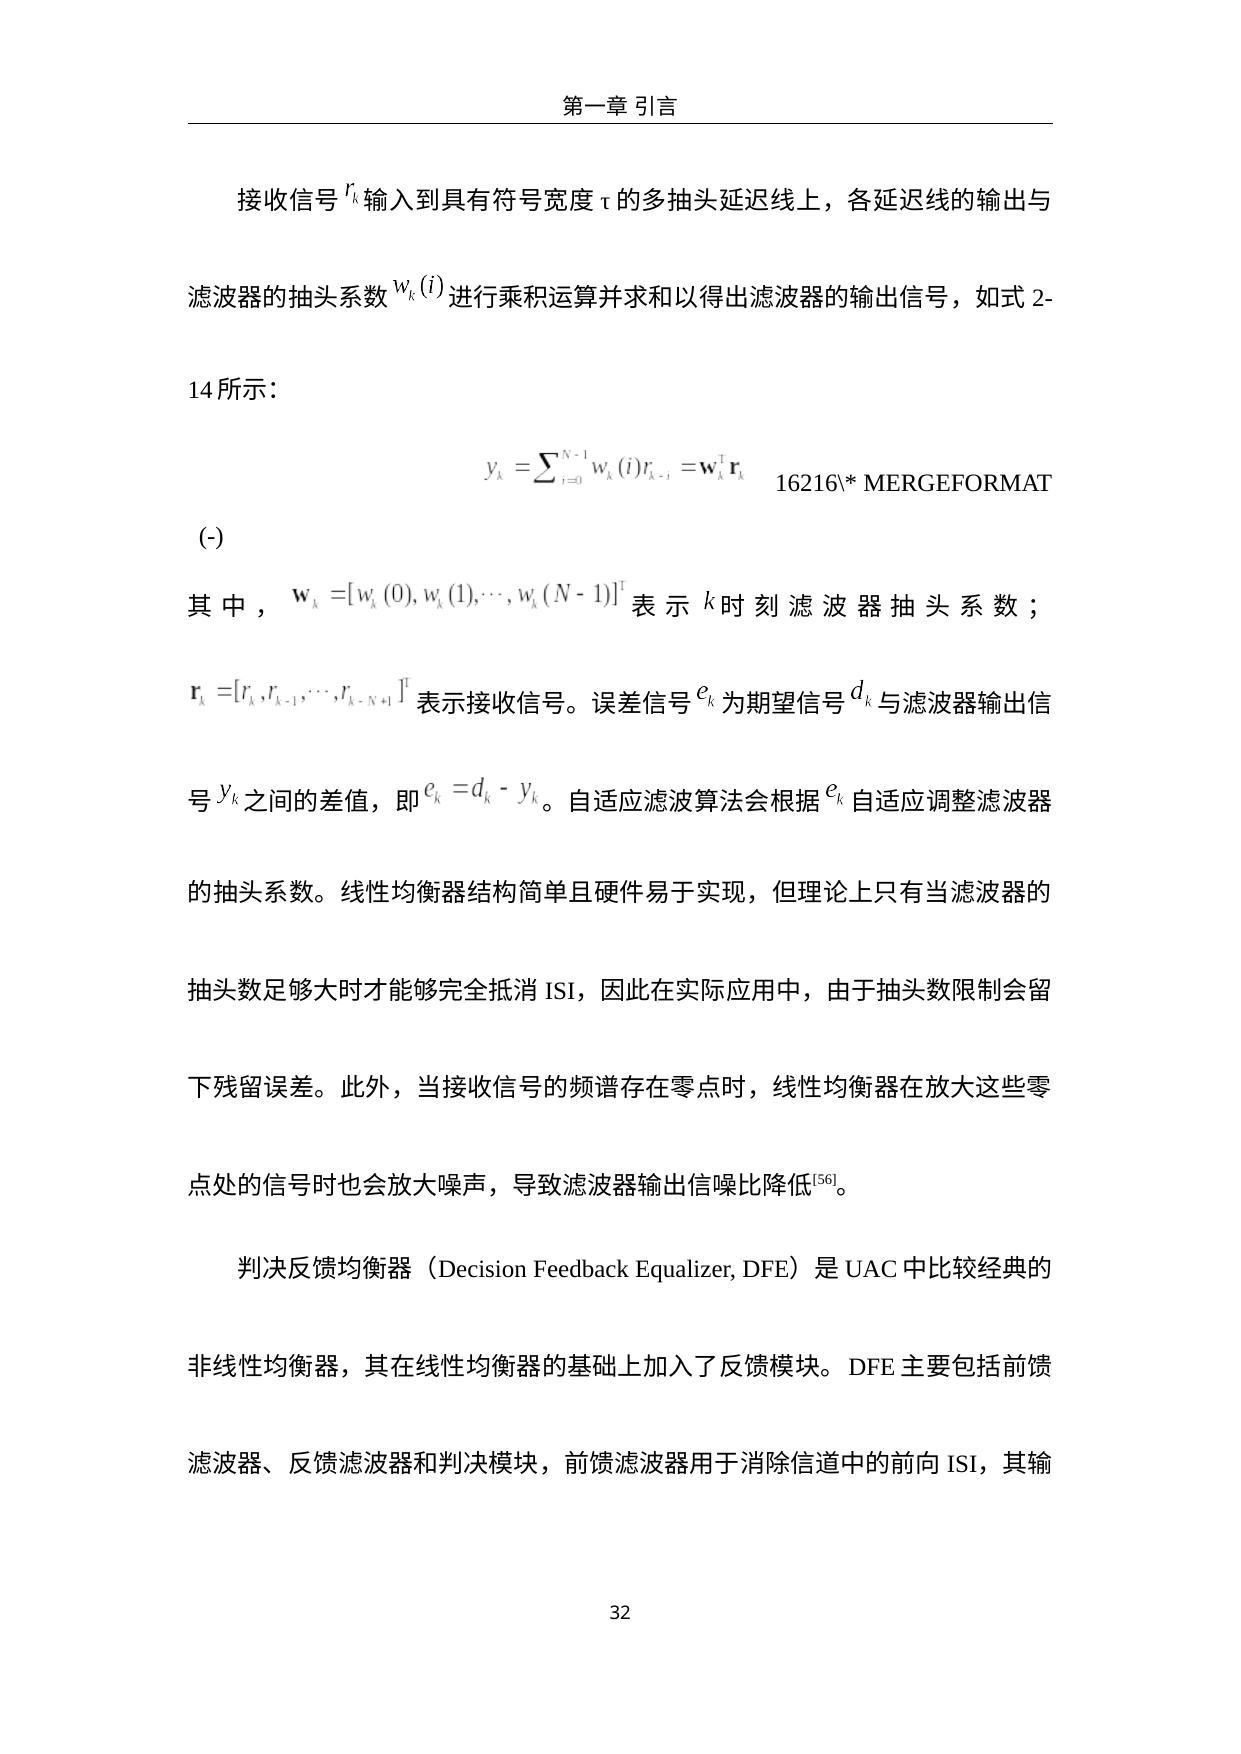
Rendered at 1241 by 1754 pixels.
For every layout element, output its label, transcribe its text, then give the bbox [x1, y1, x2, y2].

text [187, 1234, 1053, 1494]
text 其中，表示时刻滤波器抽头系数；表示接收信号。误差信号为期望信号与滤波器输出信号之间的差值，即。自适应滤波算法会根据自适应调整滤波器的抽头系数。线性均衡器结构简单且硬件易于实现，但理论上只有当滤波器的抽头数足够大时才能够完全抵消ISI，因此在实际应用中，由于抽头数限制会留下残留误差。此外，当接收信号的频谱存在零点时，线性均衡器在放大这些零点处的信号时也会放大噪声，导致滤波器输出信噪比降低[56]。 [187, 566, 1053, 1216]
text 接收信号输入到具有符号宽度τ的多抽头延迟线上，各延迟线的输出与滤波器的抽头系数进行乘积运算并求和以得出滤波器的输出信号，如式2-14所示： [187, 160, 1053, 420]
